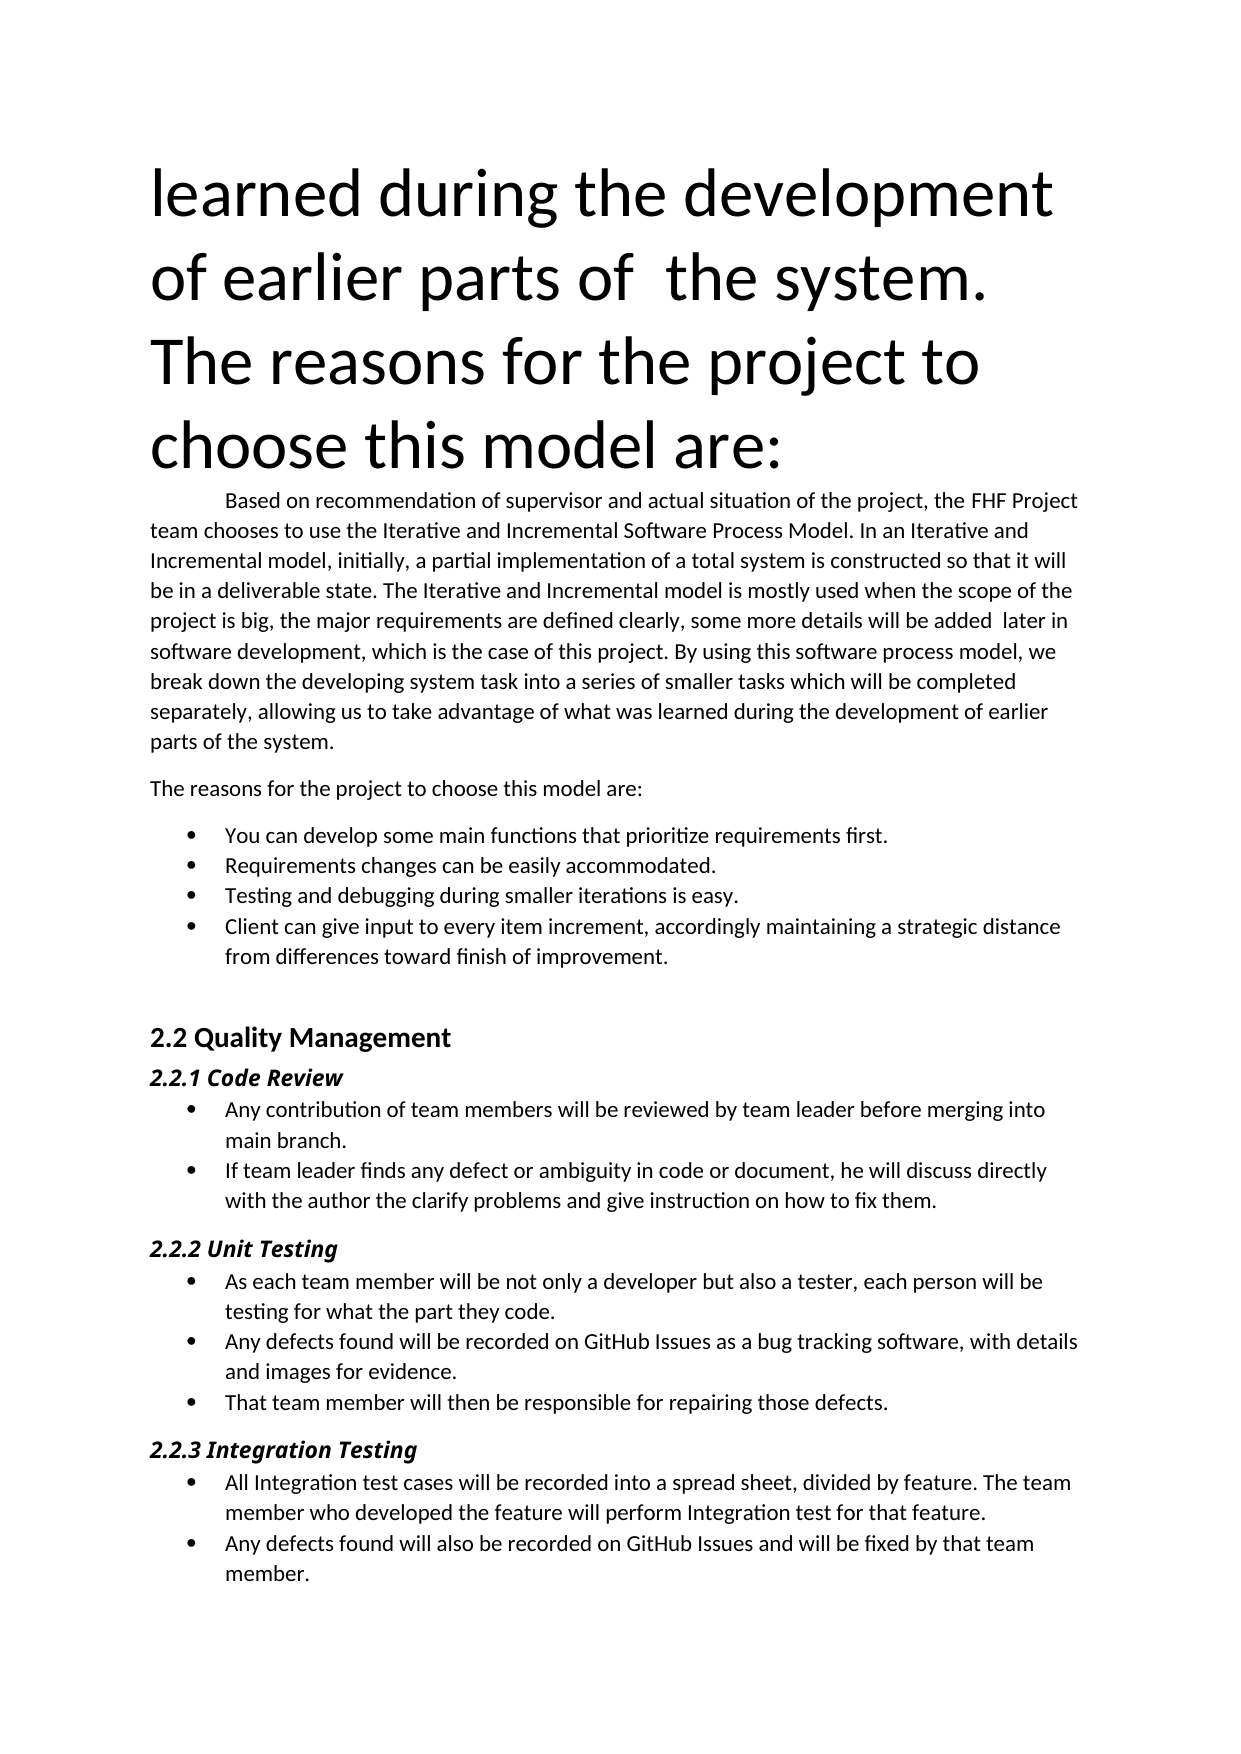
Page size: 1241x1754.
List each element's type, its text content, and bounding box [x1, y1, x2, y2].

list Requirements changes can be easily accommodated. [187, 851, 1093, 879]
text Based on recommendation of supervisor and actual situation of the project, the FHF Project team chooses to use the Iterative and Incremental Software Process Model. In an Iterative and Incremental model, initially, a partial implementation of a total system is constructed so that it will be in a deliverable state. The Iterative and Incremental model is mostly used when the scope of the project is big, the major requirements are defined clearly, some more details will be added later in software development, which is the case of this project. By using this software process model, we break down the developing system task into a series of smaller tasks which will be completed separately, allowing us to take advantage of what was learned during the development of earlier parts of the system. [150, 486, 1093, 756]
list If team leader finds any defect or ambiguity in code or document, he will discuss directly with the author the clarify problems and give instruction on how to fix them. [187, 1156, 1093, 1214]
list Any defects found will also be recorded on GitHub Issues and will be fixed by that team member. [187, 1529, 1093, 1587]
text choose this model are: [150, 402, 1093, 486]
list Client can give input to every item increment, accordingly maintaining a strategic distance from differences toward finish of improvement. [187, 912, 1093, 1000]
list Testing and debugging during smaller iterations is easy. [187, 882, 1093, 910]
list Any contribution of team members will be reviewed by team leader before merging into main branch. [187, 1096, 1093, 1154]
subtitle 2.2.1 Code Review [150, 1062, 1093, 1093]
list All Integration test cases will be recorded into a spread sheet, divided by feature. The team member who developed the feature will perform Integration test for that feature. [187, 1468, 1093, 1526]
list Any defects found will be recorded on GitHub Issues as a bug tracking software, with details and images for evidence. [187, 1327, 1093, 1385]
list You can develop some main functions that prioritize requirements first. [187, 821, 1093, 849]
subtitle 2.2.2 Unit Testing [150, 1233, 1093, 1264]
text learned during the development of earlier parts of the system. The reasons for the project to [150, 150, 1093, 402]
subtitle 2.2 Quality Management [150, 1019, 1093, 1055]
text The reasons for the project to choose this model are: [150, 774, 1093, 802]
list That team member will then be responsible for repairing those defects. [187, 1388, 1093, 1416]
subtitle 2.2.3 Integration Testing [150, 1434, 1093, 1466]
list As each team member will be not only a developer but also a tester, each person will be testing for what the part they code. [187, 1267, 1093, 1325]
